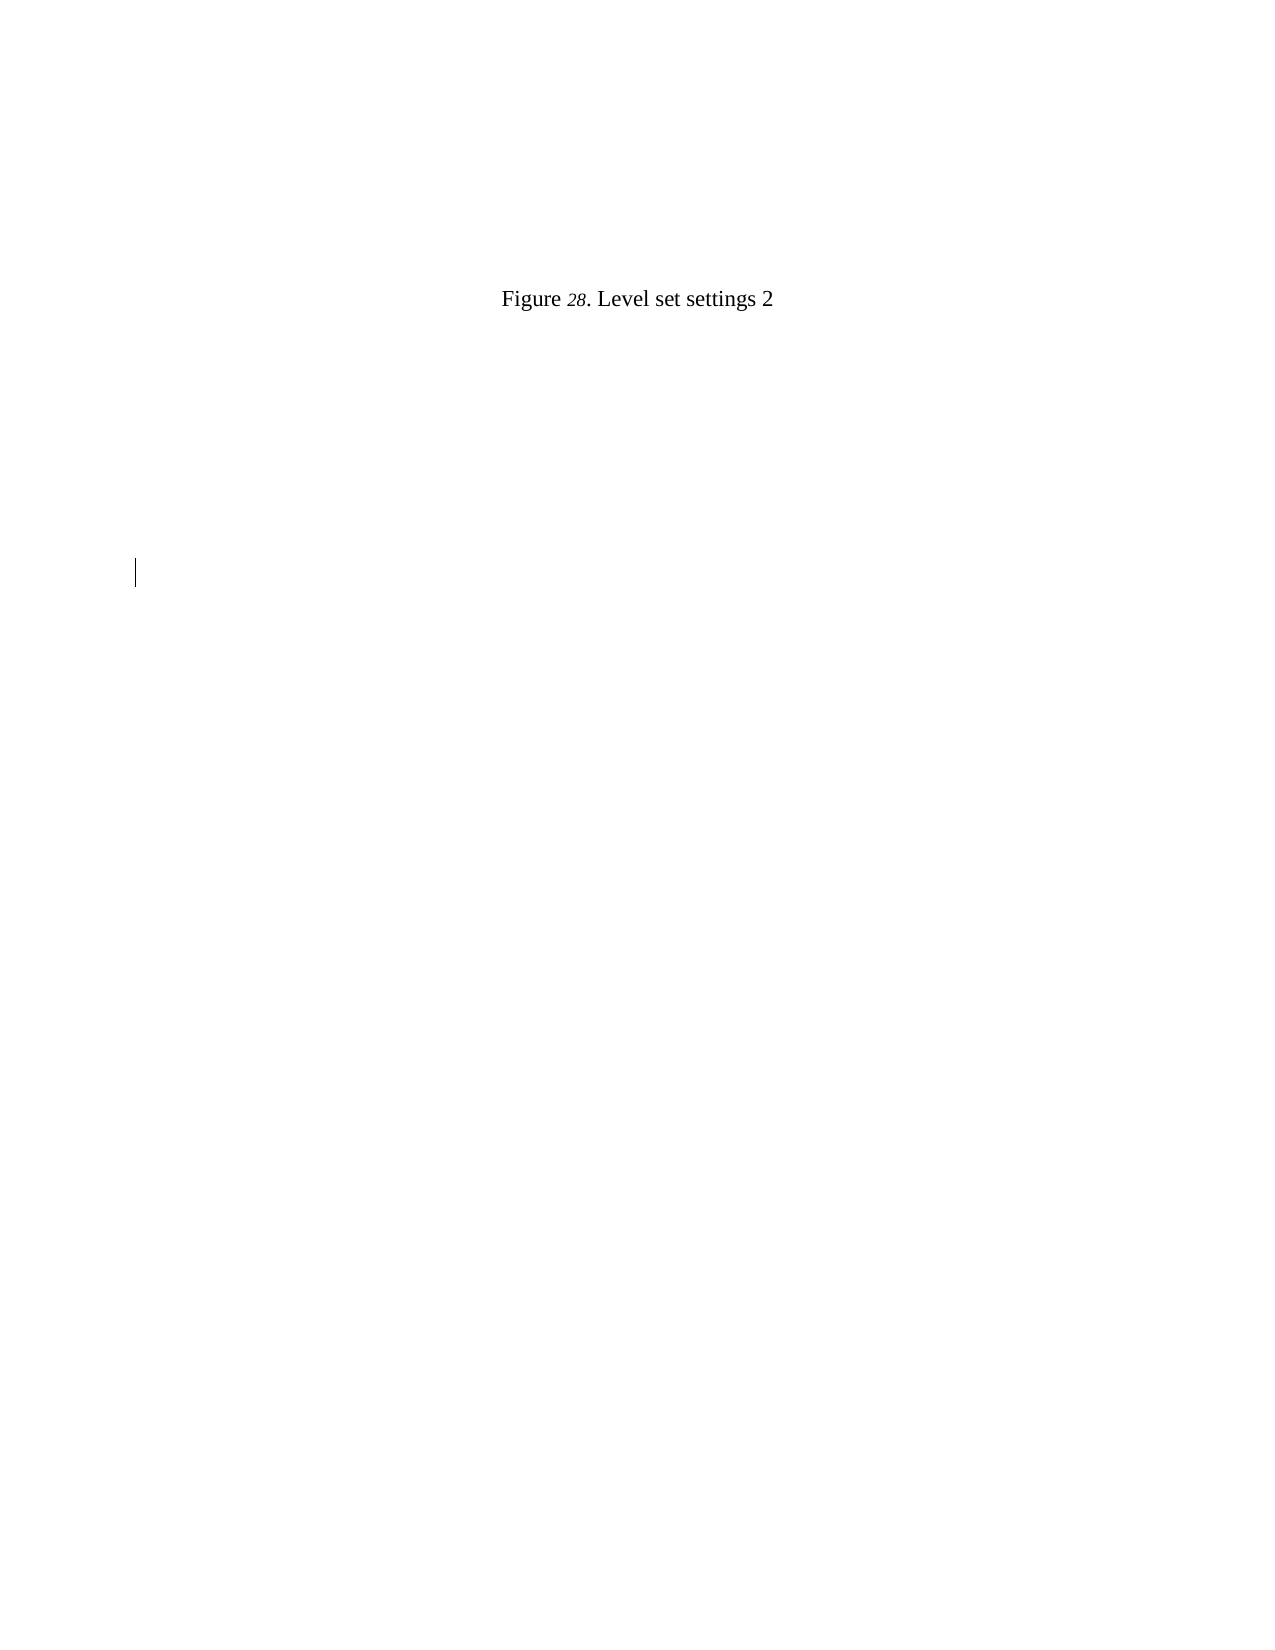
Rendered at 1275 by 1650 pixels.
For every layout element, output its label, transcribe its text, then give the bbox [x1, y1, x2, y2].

text Figure 28. Level set settings 2 [150, 285, 1125, 312]
